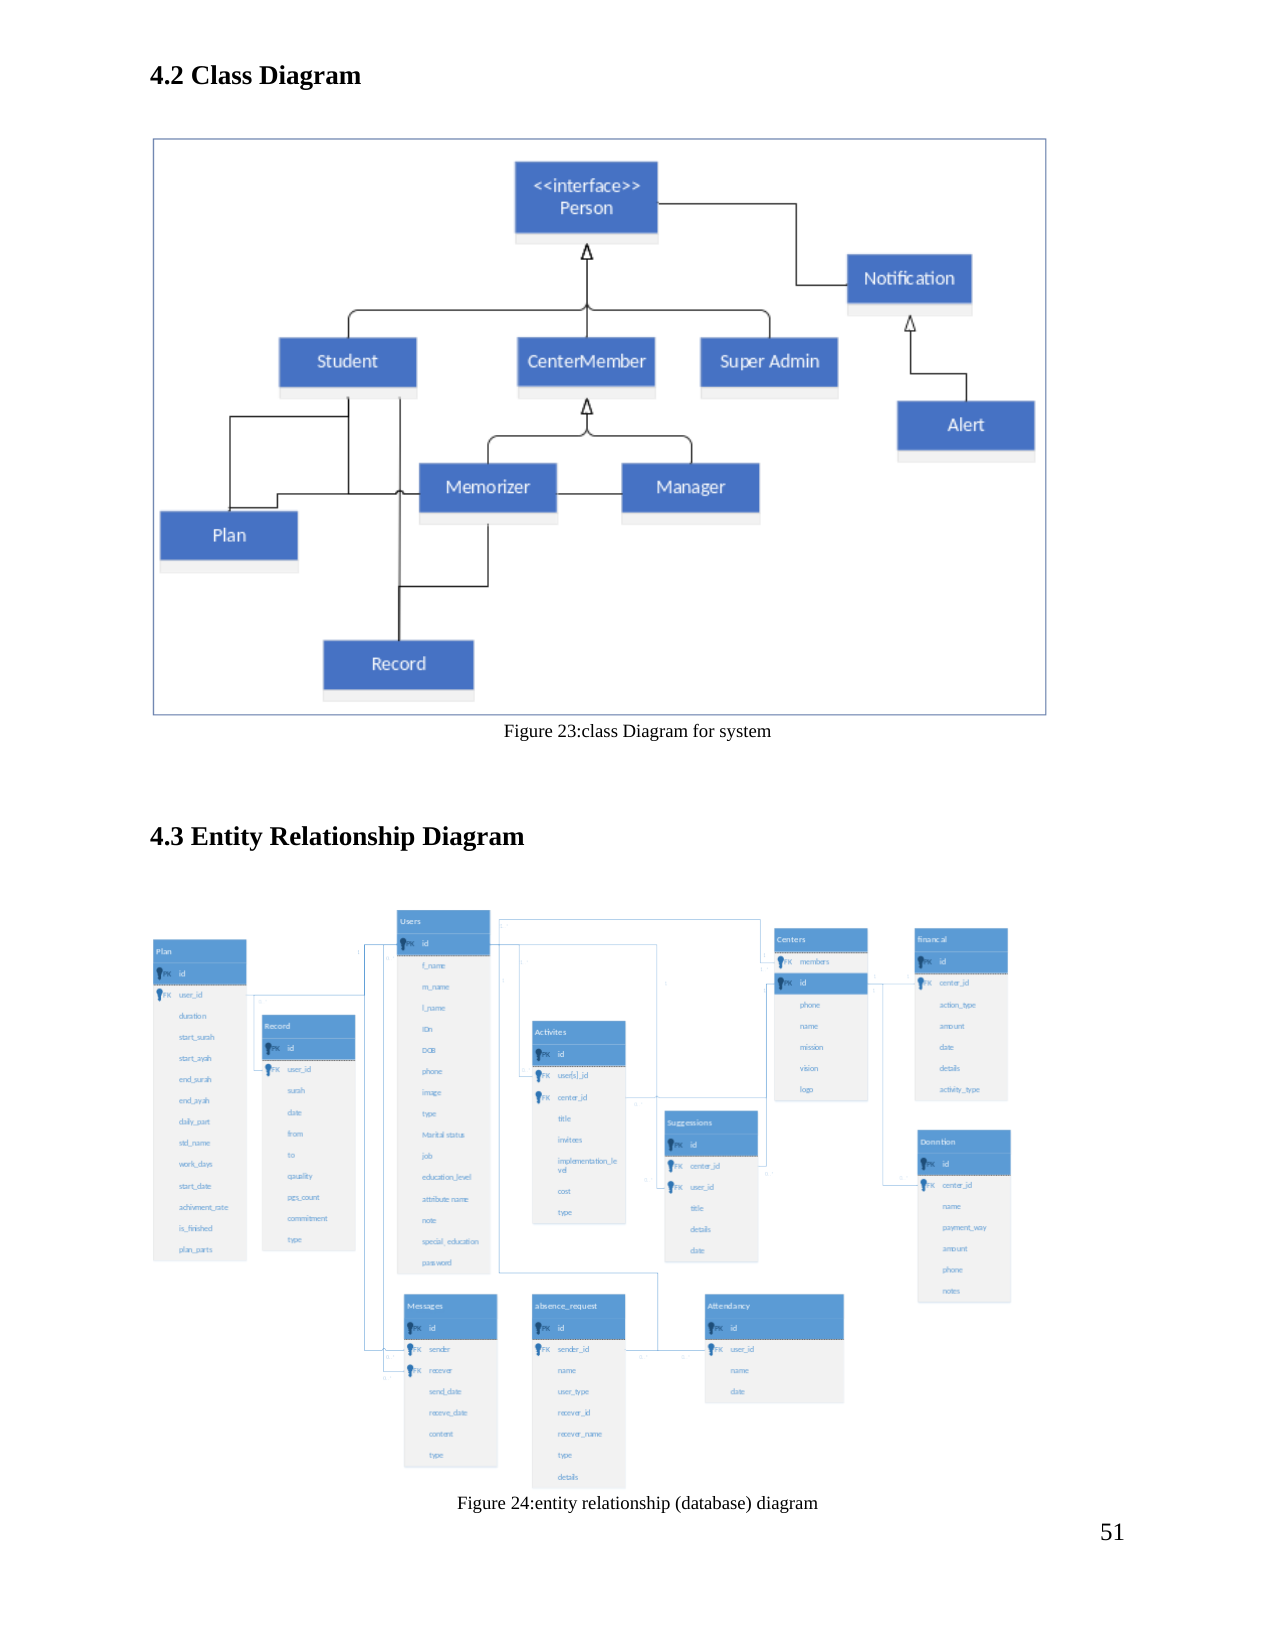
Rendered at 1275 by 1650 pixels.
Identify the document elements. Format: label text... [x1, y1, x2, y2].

subtitle 4.2 Class Diagram [150, 59, 1125, 90]
subtitle 4.3 Entity Relationship Diagram [150, 820, 1125, 851]
